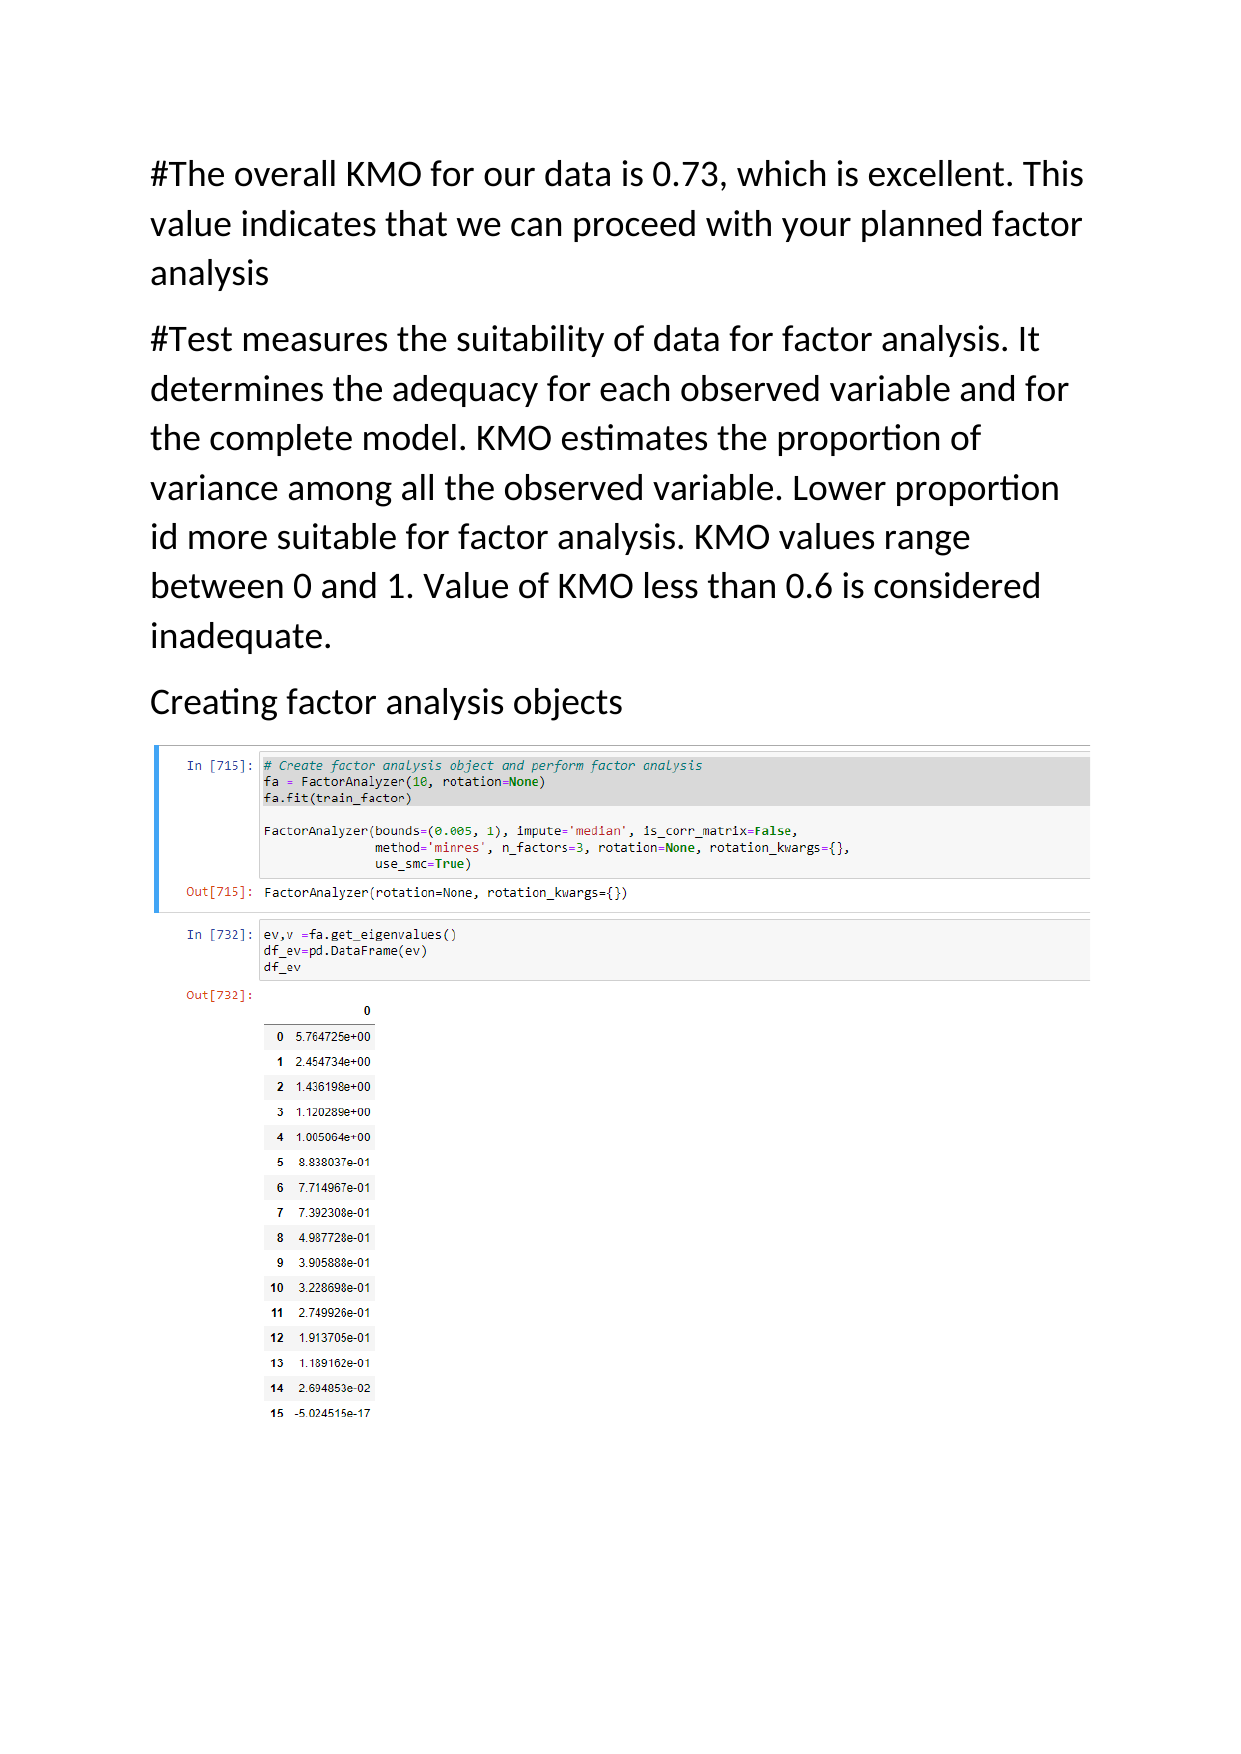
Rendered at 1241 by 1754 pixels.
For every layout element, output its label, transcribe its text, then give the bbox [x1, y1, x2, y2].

text #The overall KMO for our data is 0.73, which is excellent. This value indicates that we can proceed with your planned factor analysis [150, 150, 1090, 295]
text Creating factor analysis objects [150, 678, 1090, 724]
text #Test measures the suitability of data for factor analysis. It determines the adequacy for each observed variable and for the complete model. KMO estimates the proportion of variance among all the observed variable. Lower proportion id more suitable for factor analysis. KMO values range between 0 and 1. Value of KMO less than 0.6 is considered inadequate. [150, 315, 1090, 658]
picture [150, 744, 1091, 1417]
